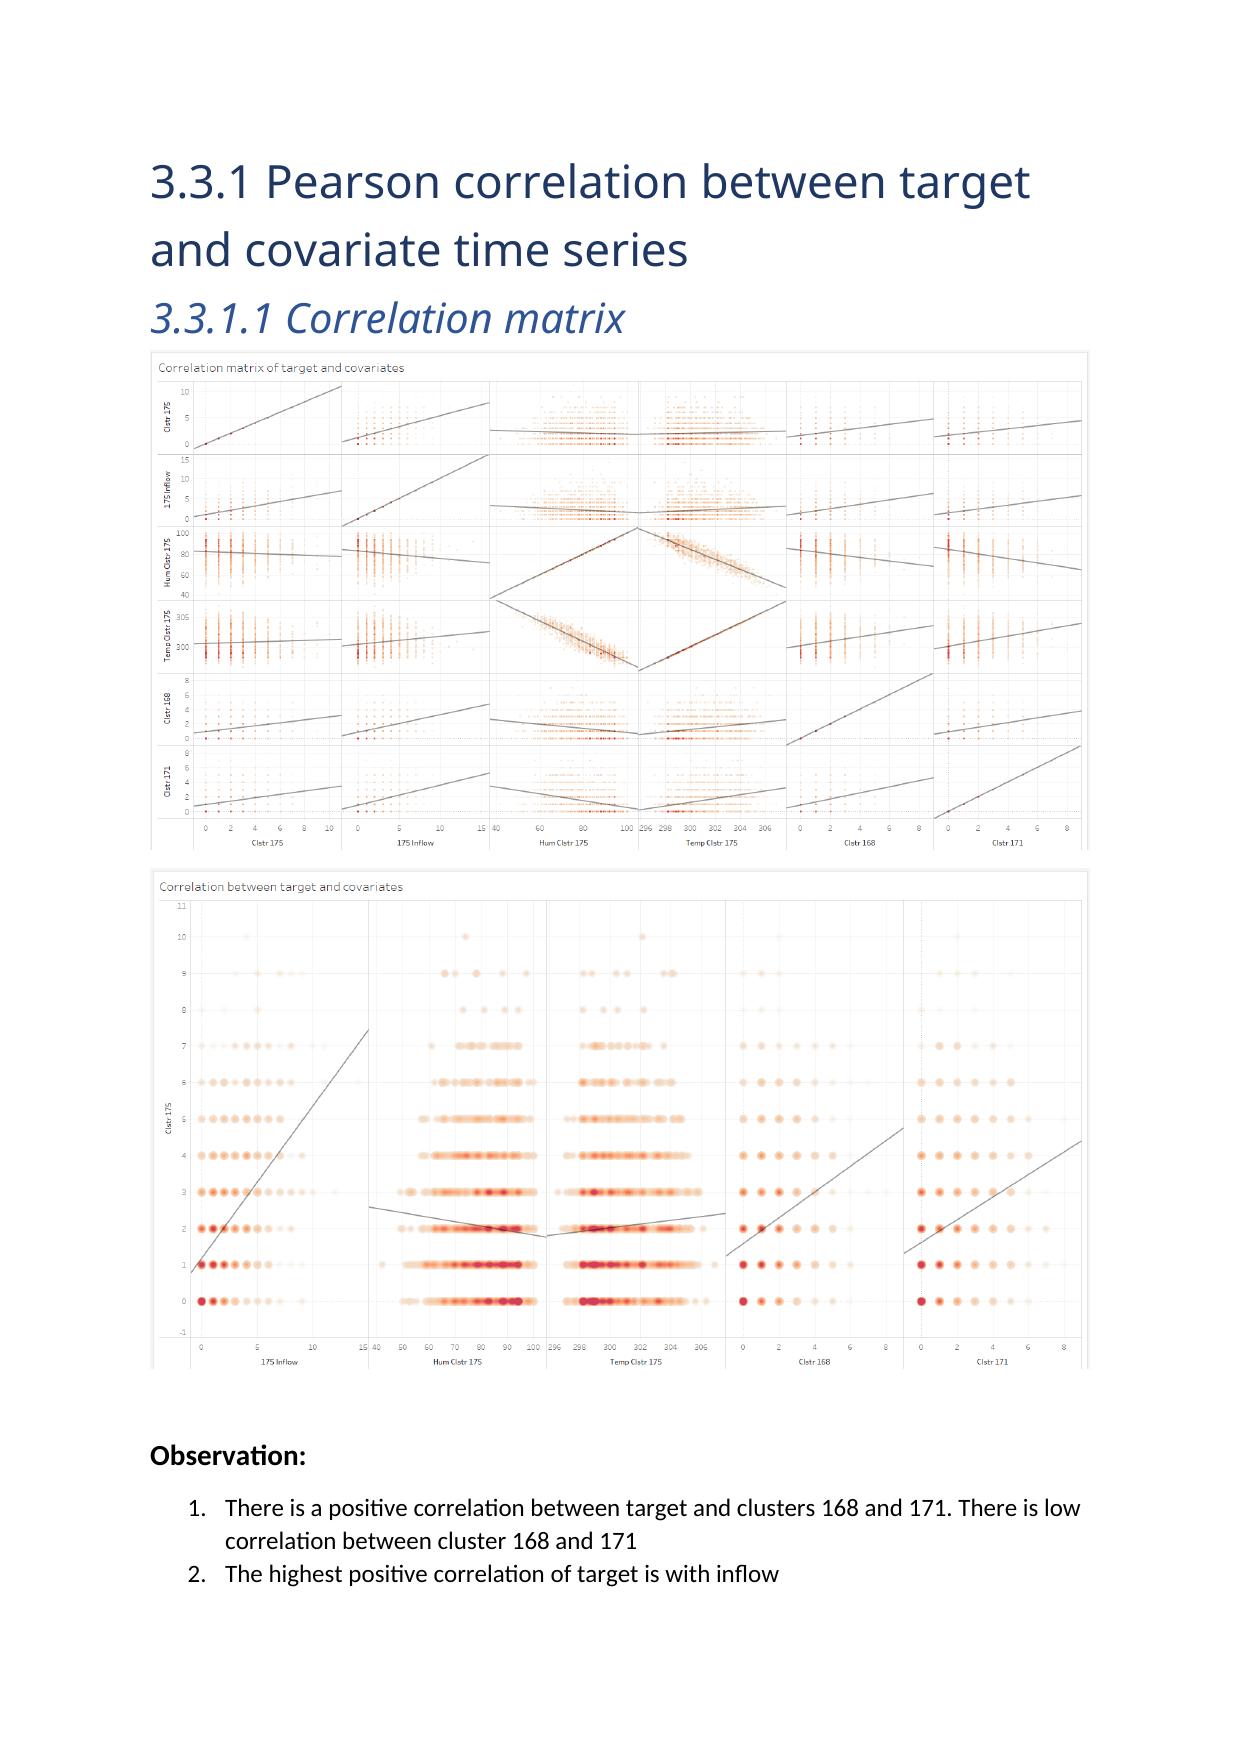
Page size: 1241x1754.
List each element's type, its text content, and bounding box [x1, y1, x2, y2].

text Observation: [150, 1437, 1090, 1472]
picture [150, 868, 1091, 1369]
picture [150, 350, 1091, 850]
subtitle 3.3.1 Pearson correlation between target and covariate time series [150, 150, 1090, 280]
list The highest positive correlation of target is with inflow [187, 1558, 1090, 1588]
subtitle 3.3.1.1 Correlation matrix [150, 289, 1090, 346]
list There is a positive correlation between target and clusters 168 and 171. There is low correlation between cluster 168 and 171 [187, 1492, 1090, 1555]
